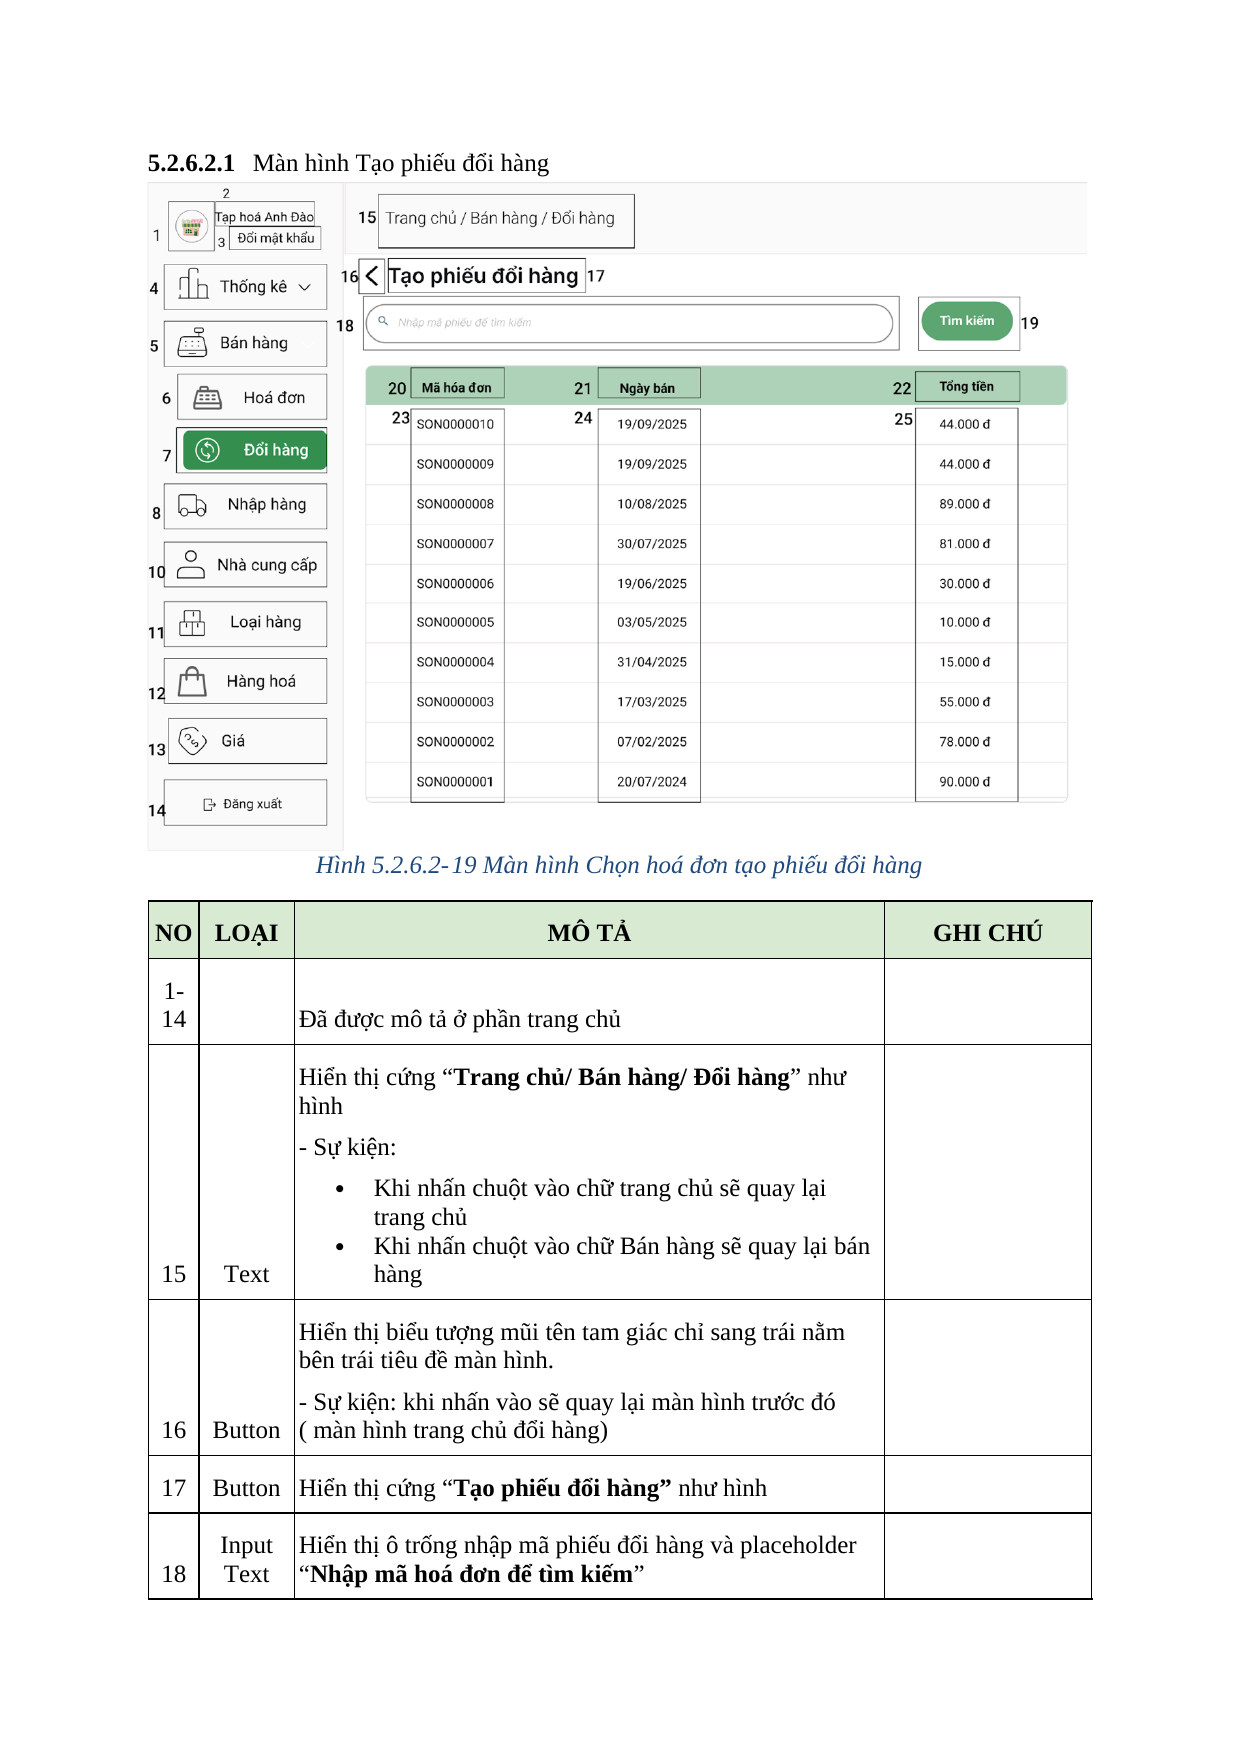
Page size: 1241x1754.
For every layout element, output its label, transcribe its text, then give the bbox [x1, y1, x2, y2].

table_cell [885, 1456, 1091, 1512]
table_cell [200, 959, 294, 1044]
table_cell 1-14 [149, 959, 198, 1044]
picture [147, 182, 1088, 851]
table_cell Hiển thị ô trống nhập mã phiếu đổi hàng và placeholder “Nhập mã hoá đơn để tìm kiếm” [295, 1514, 884, 1598]
table_cell Text [200, 1045, 294, 1299]
table_cell Button [200, 1456, 294, 1512]
table_cell Input Text [200, 1514, 294, 1598]
table_cell 18 [149, 1514, 198, 1598]
table_cell Button [200, 1300, 294, 1455]
subtitle Màn hình Tạo phiếu đổi hàng [148, 148, 1092, 176]
table_cell 17 [149, 1456, 198, 1512]
table_cell 16 [149, 1300, 198, 1455]
table_cell Hiển thị cứng “Tạo phiếu đổi hàng” như hình [295, 1456, 884, 1512]
table_header NO [149, 902, 198, 958]
table_cell [885, 1045, 1091, 1299]
table_cell [885, 1300, 1091, 1455]
table_cell 15 [149, 1045, 198, 1299]
table_cell Hiển thị cứng “Trang chủ/ Bán hàng/ Đổi hàng” như hình - Sự kiện: Khi nhấn chuột vào chữ trang chủ sẽ quay lại trang chủ Khi nhấn chuột vào chữ Bán hàng sẽ quay lại bán hàng [295, 1045, 884, 1299]
table_header MÔ TẢ [295, 902, 884, 958]
table_cell Hiển thị biểu tượng mũi tên tam giác chỉ sang trái nằm bên trái tiêu đề màn hình. - Sự kiện: khi nhấn vào sẽ quay lại màn hình trước đó ( màn hình trang chủ đổi hàng) [295, 1300, 884, 1455]
table_header LOẠI [200, 902, 294, 958]
table_cell Đã được mô tả ở phần trang chủ [295, 959, 884, 1044]
table_cell [885, 959, 1091, 1044]
table_cell [885, 1514, 1091, 1598]
table_header GHI CHÚ [885, 902, 1091, 958]
